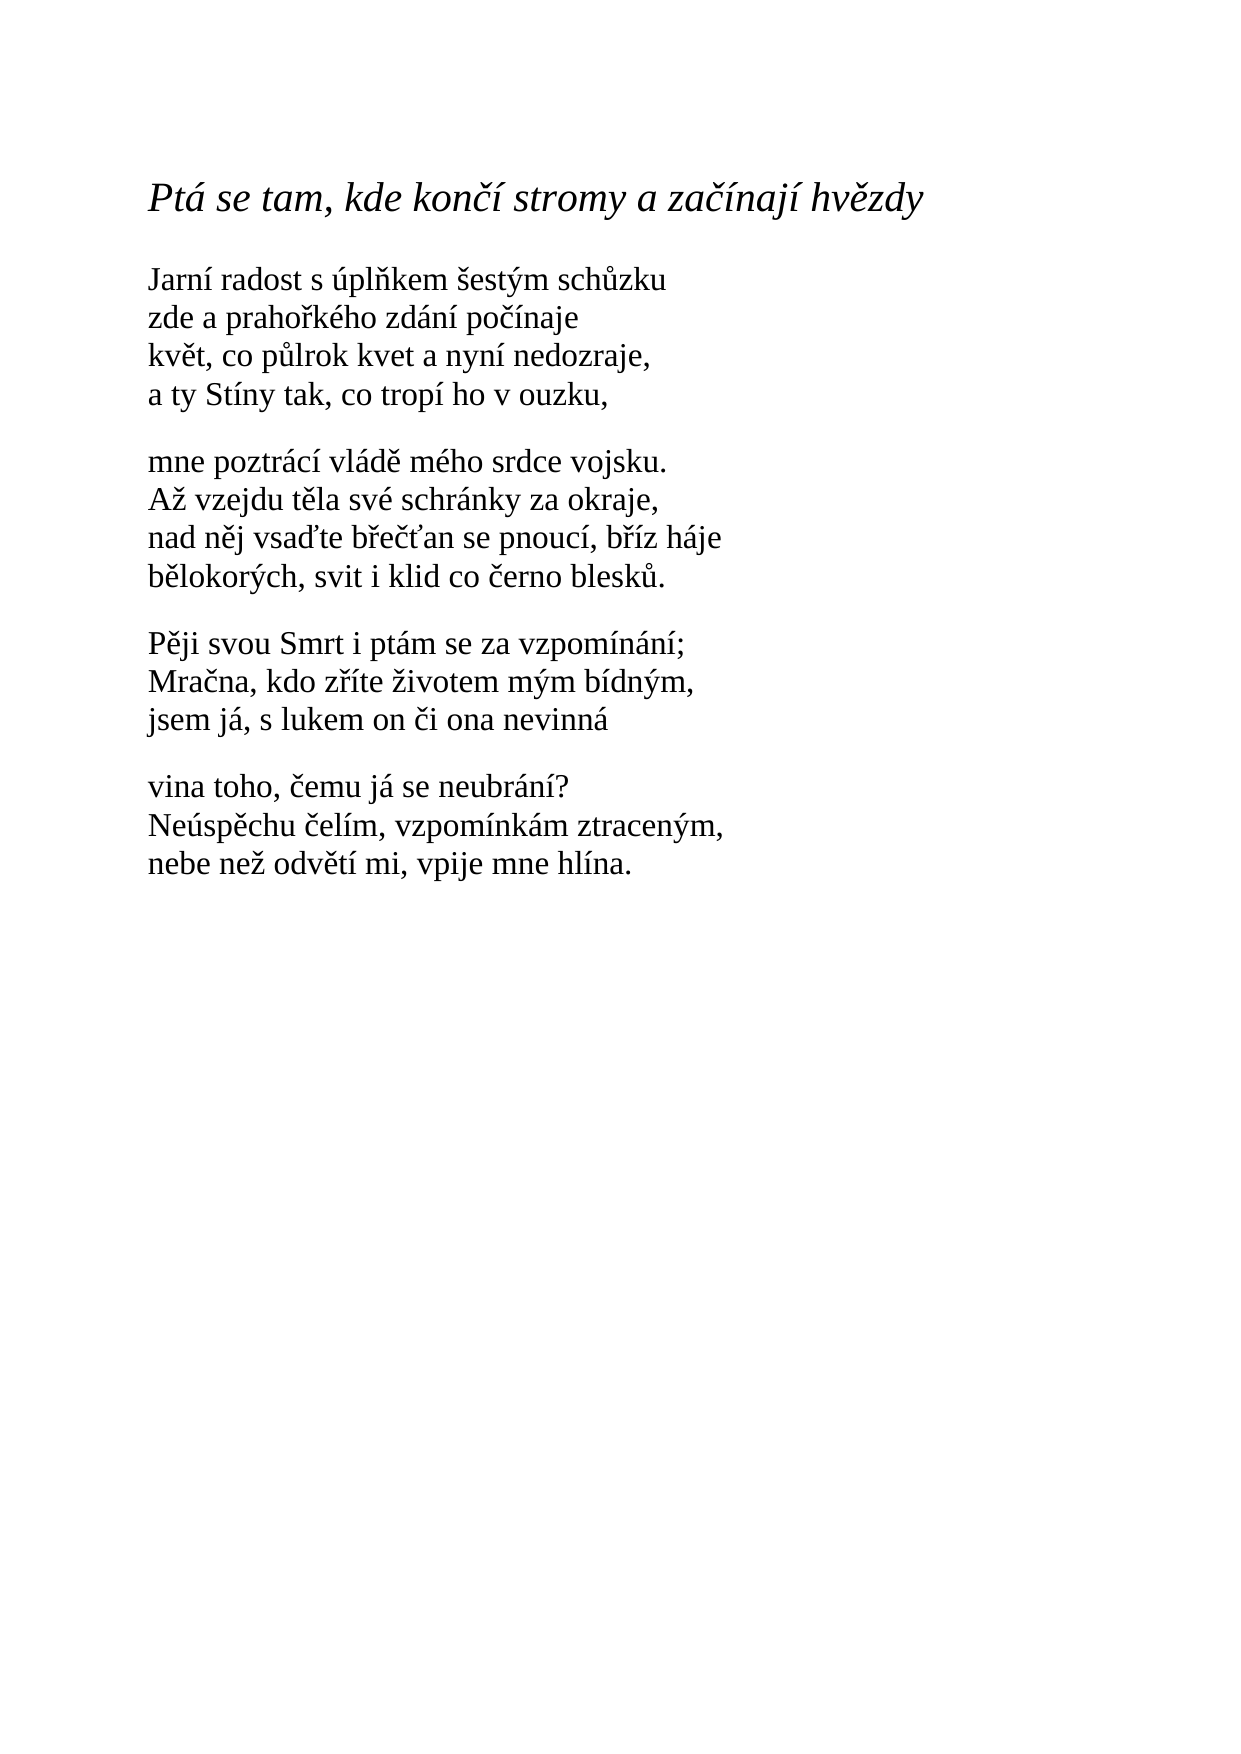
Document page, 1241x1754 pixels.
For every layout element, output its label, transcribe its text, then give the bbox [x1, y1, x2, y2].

text Až vzejdu těla své schránky za okraje, [148, 479, 1093, 518]
text Neúspěchu čelím, vzpomínkám ztraceným, [148, 805, 1093, 843]
text nad něj vsaďte břečťan se pnoucí, bříz háje [148, 518, 1093, 556]
text vina toho, čemu já se neubrání? [148, 767, 1093, 805]
text květ, co půlrok kvet a nyní nedozraje, [148, 336, 1093, 374]
text jsem já, s lukem on či ona nevinná [148, 700, 1093, 738]
text Pěji svou Smrt i ptám se za vzpomínání; [148, 623, 1093, 661]
text nebe než odvětí mi, vpije mne hlína. [148, 843, 1093, 882]
text Jarní radost s úplňkem šestým schůzku [148, 259, 1093, 297]
text bělokorých, svit i klid co černo blesků. [148, 556, 1093, 594]
text a ty Stíny tak, co tropí ho v ouzku, [148, 374, 1093, 412]
text Ptá se tam, kde končí stromy a začínají hvězdy [148, 173, 1093, 221]
text Mračna, kdo zříte životem mým bídným, [148, 661, 1093, 700]
text zde a prahořkého zdání počínaje [148, 297, 1093, 336]
text mne poztrácí vládě mého srdce vojsku. [148, 441, 1093, 479]
